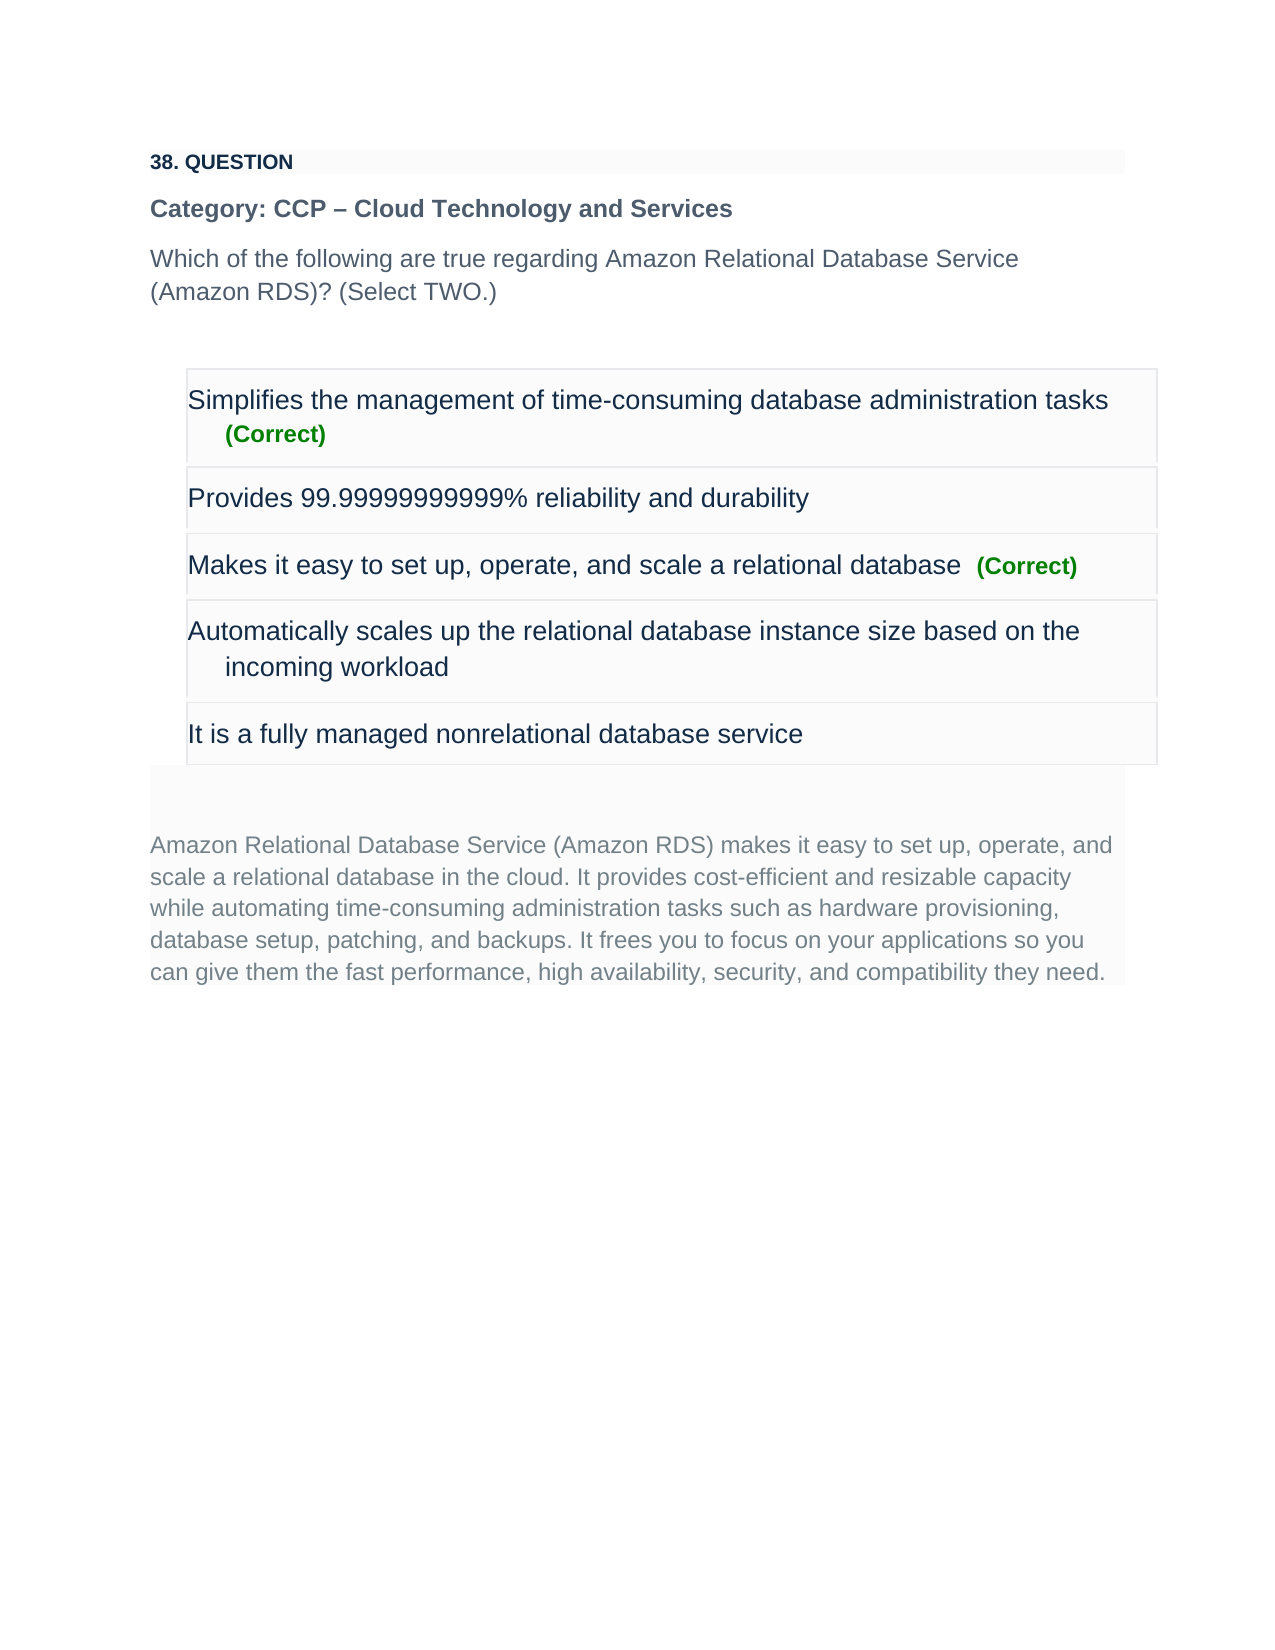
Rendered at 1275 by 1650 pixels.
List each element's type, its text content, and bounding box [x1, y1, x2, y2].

text Which of the following are true regarding Amazon Relational Database Service (Amazon RDS)? (Select TWO.) [150, 244, 1125, 306]
text Category: CCP – Cloud Technology and Services [150, 194, 1125, 223]
list Automatically scales up the relational database instance size based on the incoming workload [188, 601, 1156, 697]
list It is a fully managed nonrelational database service [188, 703, 1156, 764]
text Amazon Relational Database Service (Amazon RDS) makes it easy to set up, operate, and scale a relational database in the cloud. It provides cost-efficient and resizable capacity while automating time-consuming administration tasks such as hardware provisioning, database setup, patching, and backups. It frees you to focus on your applications so you can give them the fast performance, high availability, security, and compatibility they need. [150, 831, 1125, 985]
text 38. QUESTION [150, 150, 1125, 174]
list Makes it easy to set up, operate, and scale a relational database (Correct) [188, 534, 1156, 594]
list Provides 99.99999999999% reliability and durability [188, 468, 1156, 528]
list Simplifies the management of time-consuming database administration tasks (Correct) [188, 370, 1156, 462]
